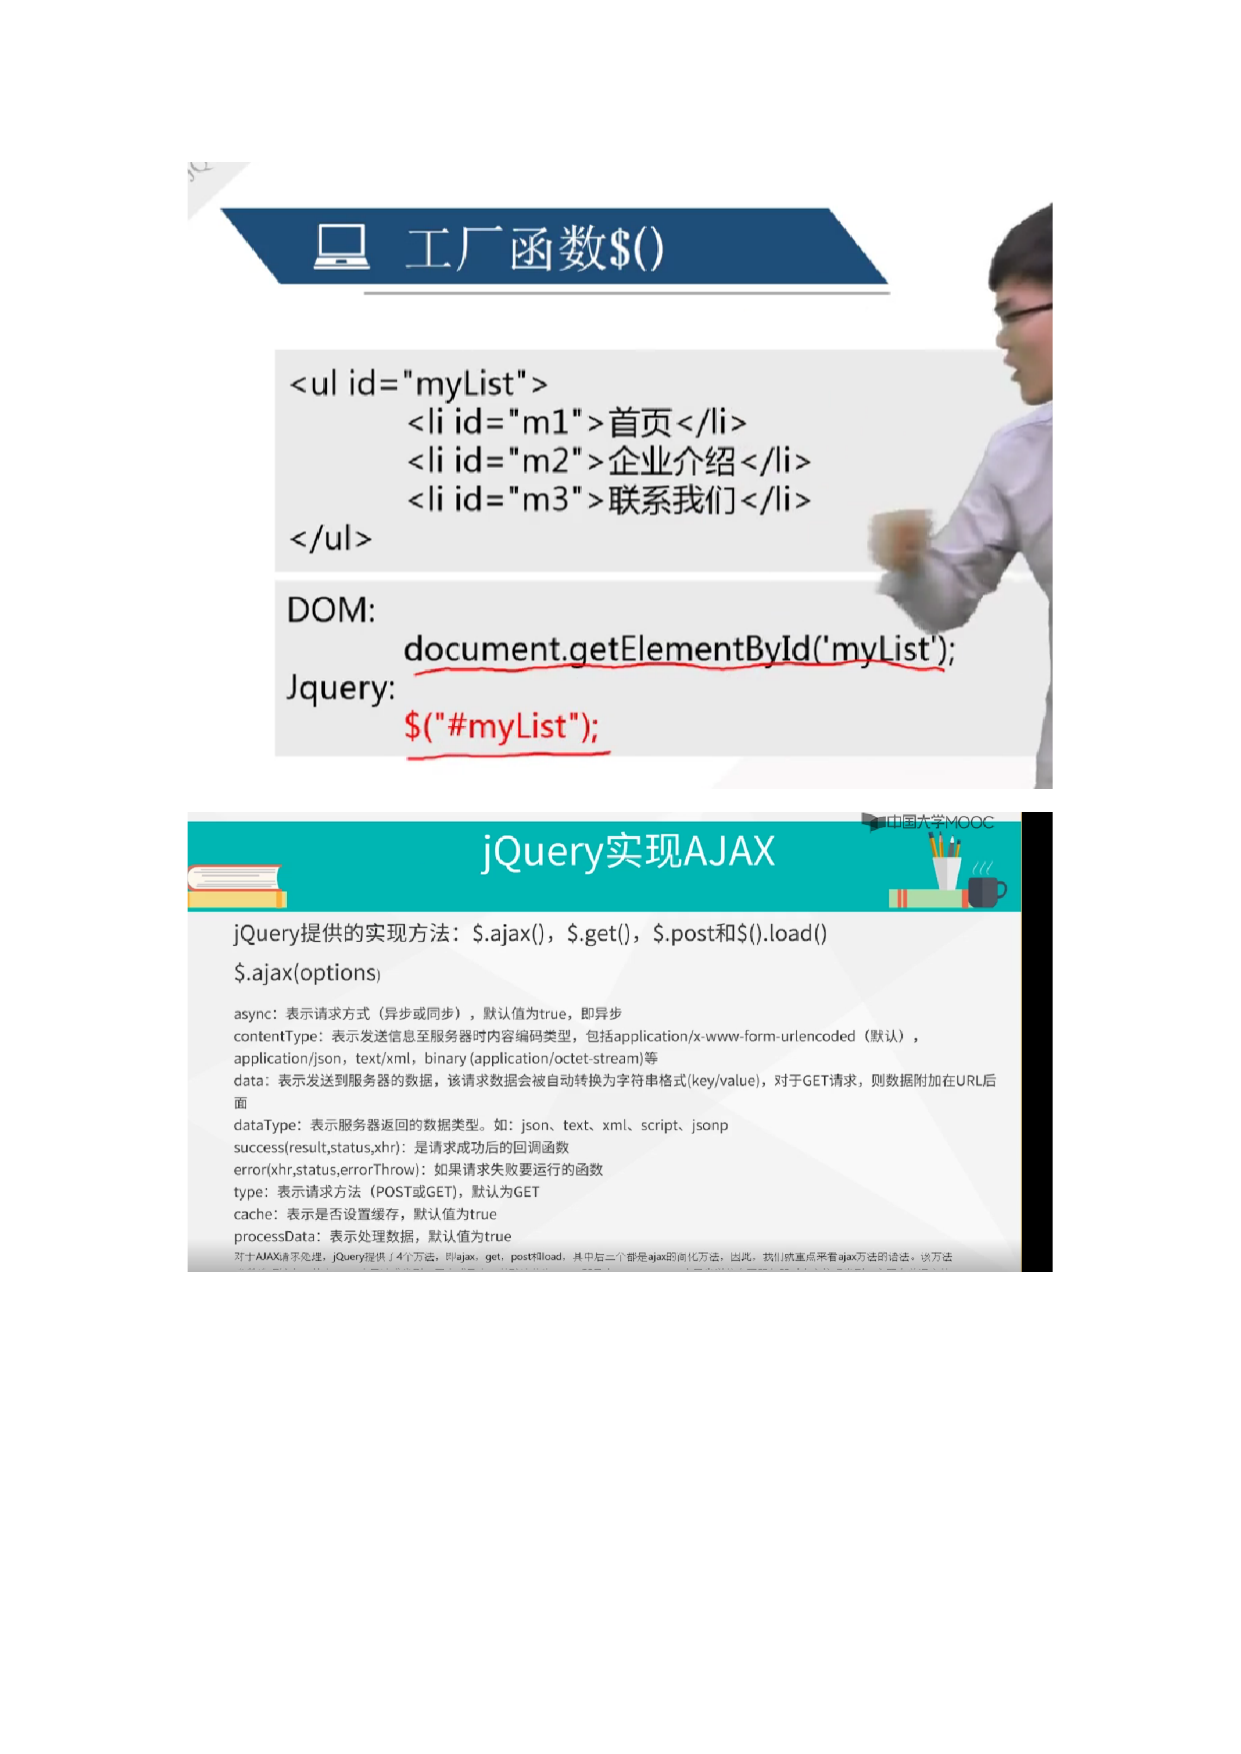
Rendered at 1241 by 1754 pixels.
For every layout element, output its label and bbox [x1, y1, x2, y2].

picture [187, 162, 1053, 789]
picture [187, 812, 1053, 1272]
